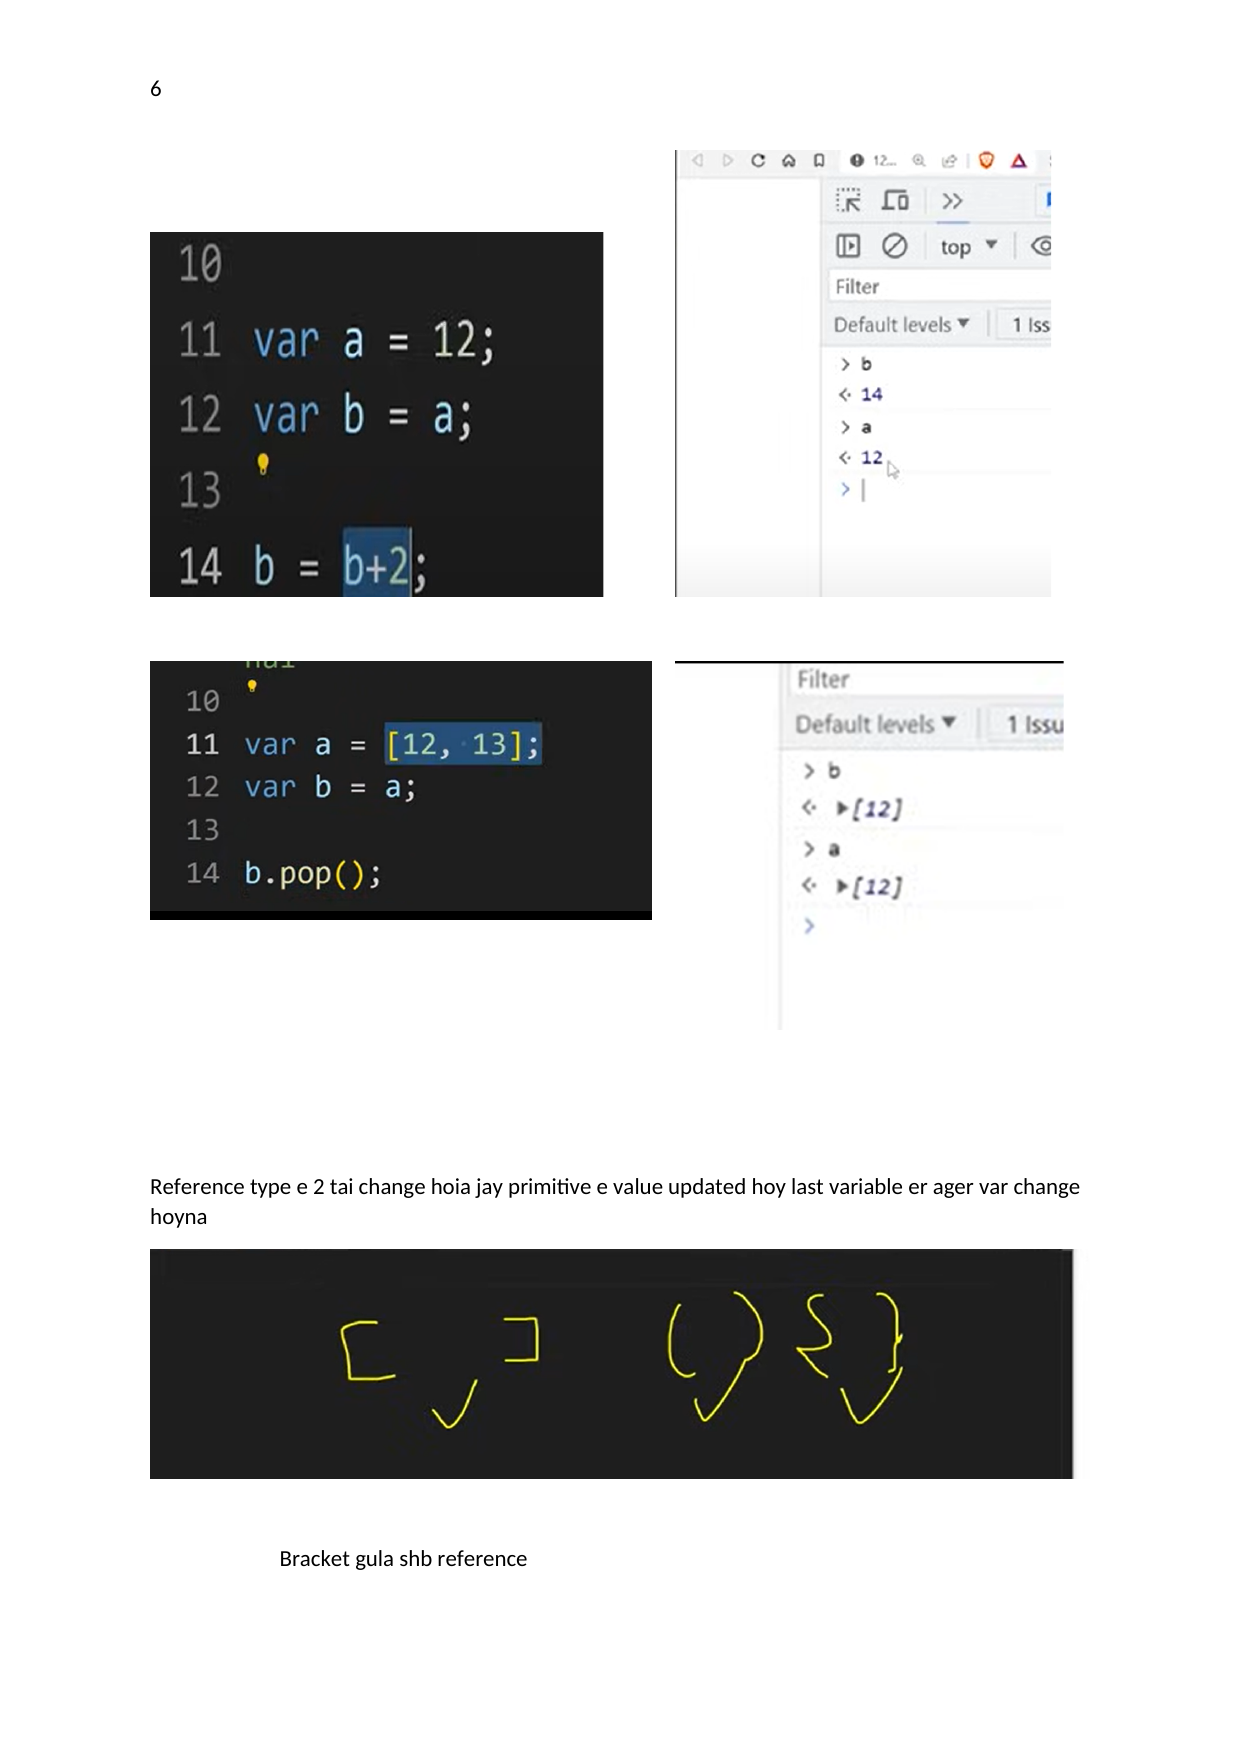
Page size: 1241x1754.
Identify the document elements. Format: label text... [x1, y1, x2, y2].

picture [675, 150, 1052, 597]
picture [150, 661, 652, 920]
picture [675, 661, 1064, 1030]
text Reference type e 2 tai change hoia jay primitive e value updated hoy last variable er ager var change hoyna [150, 1172, 1090, 1231]
picture [150, 232, 604, 597]
picture [150, 1249, 1091, 1479]
text Bracket gula shb reference [150, 1544, 1090, 1572]
